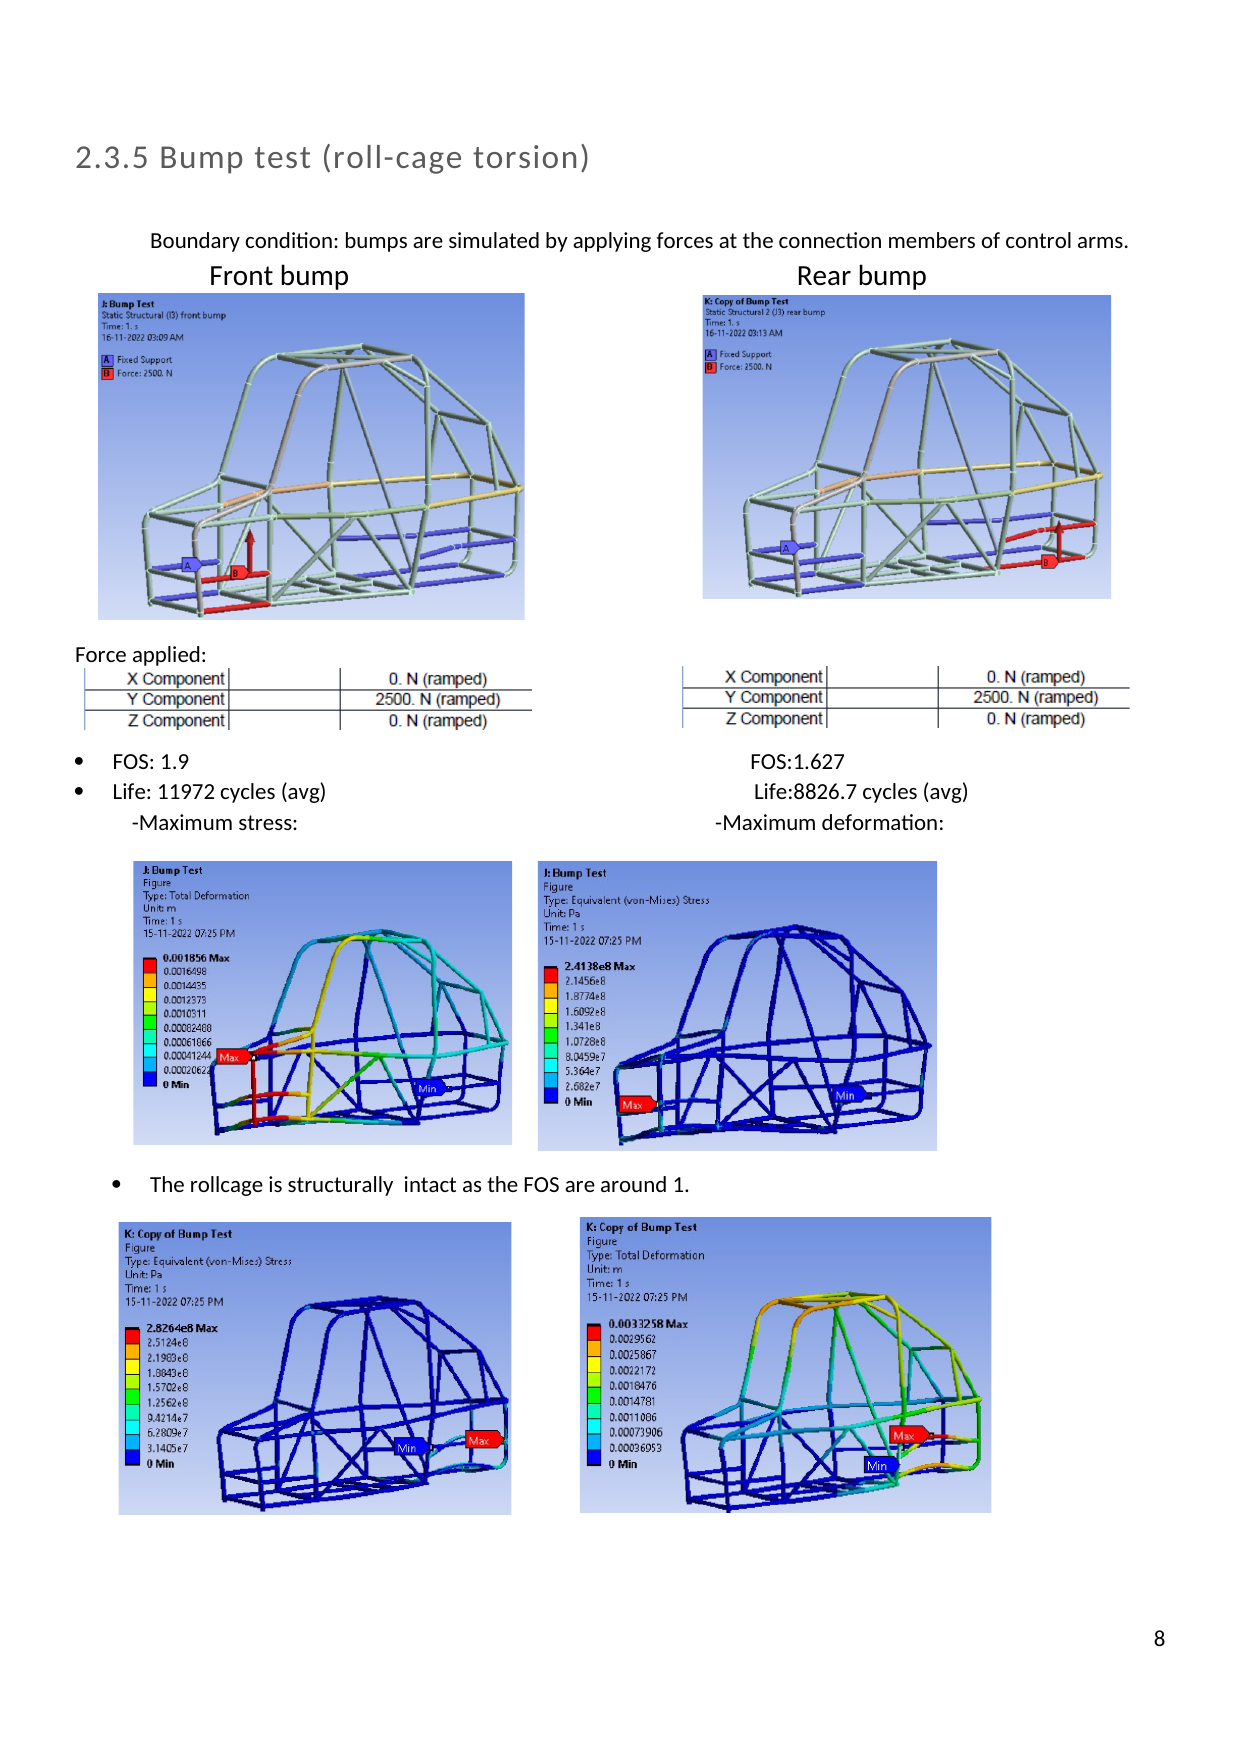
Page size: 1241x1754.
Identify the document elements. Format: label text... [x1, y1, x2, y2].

list Boundary condition: bumps are simulated by applying forces at the connection members of control arms. [150, 226, 1165, 254]
list Front bump Rear bump [150, 257, 1165, 292]
picture [702, 295, 1112, 599]
picture [133, 861, 513, 1145]
picture [579, 1217, 992, 1512]
list FOS: 1.9 FOS:1.627 [75, 747, 1165, 775]
picture [117, 1222, 512, 1514]
list The rollcage is structurally intact as the FOS are around 1. [112, 1170, 1165, 1198]
list Life: 11972 cycles (avg) Life:8826.7 cycles (avg) [75, 777, 1165, 805]
picture [537, 861, 937, 1150]
text Force applied: [75, 640, 1165, 668]
picture [681, 666, 1130, 728]
picture [96, 293, 524, 619]
picture [83, 668, 532, 730]
subtitle 2.3.5 Bump test (roll-cage torsion) [75, 136, 1165, 176]
text -Maximum stress: -Maximum deformation: [75, 808, 1165, 836]
